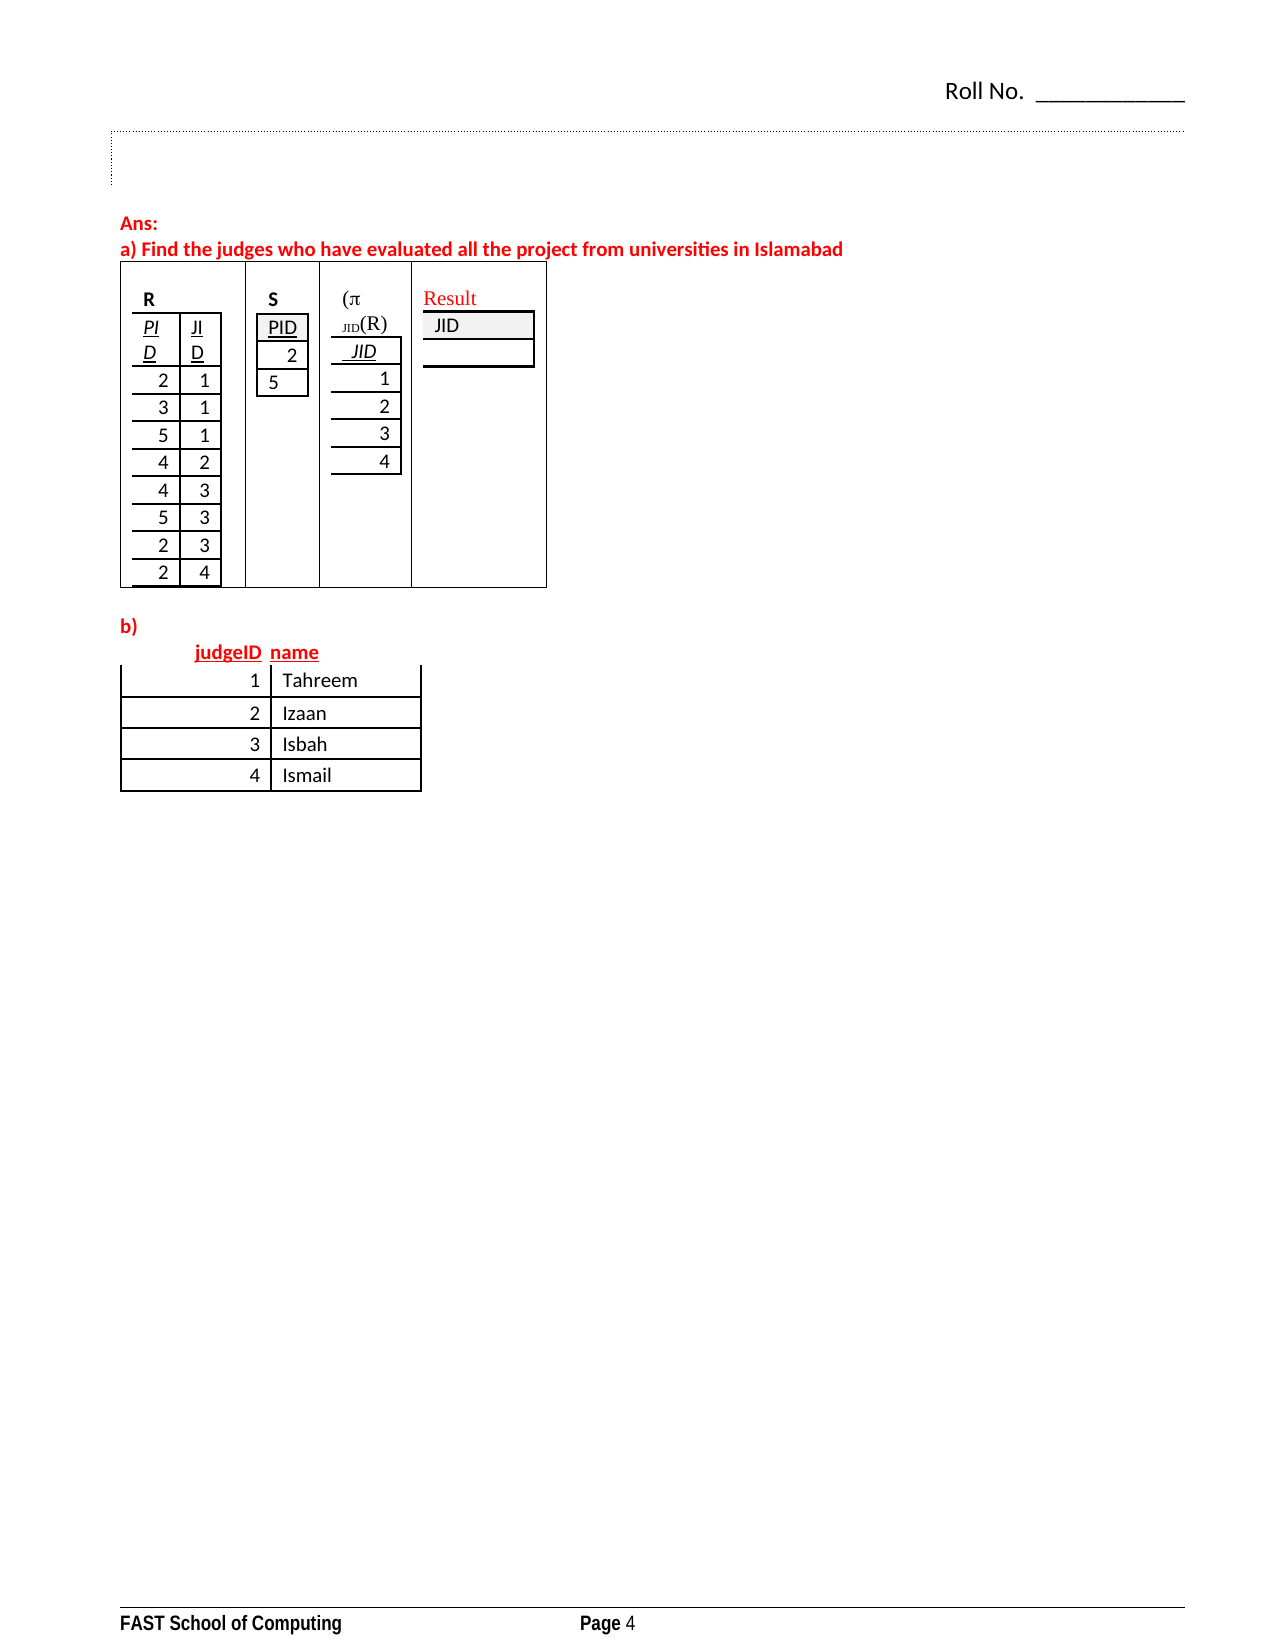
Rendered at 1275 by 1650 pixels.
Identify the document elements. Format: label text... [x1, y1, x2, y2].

table_cell Ismail [272, 760, 420, 789]
text b) [120, 614, 1185, 639]
table_header [246, 262, 319, 587]
table_cell 4 [122, 760, 270, 789]
text Ans: [120, 210, 1185, 236]
table_header [121, 262, 245, 587]
table_header Result [412, 262, 546, 587]
table_cell 2 [122, 698, 270, 727]
table_cell Izaan [272, 698, 420, 727]
table_header Tahreem [272, 665, 420, 696]
text judgeID name [120, 639, 1185, 664]
table_header 1 [122, 665, 270, 696]
table_cell Isbah [272, 729, 420, 758]
table_cell 3 [122, 729, 270, 758]
table_header [320, 262, 411, 587]
text a) Find the judges who have evaluated all the project from universities in Islamabad [120, 236, 1185, 261]
